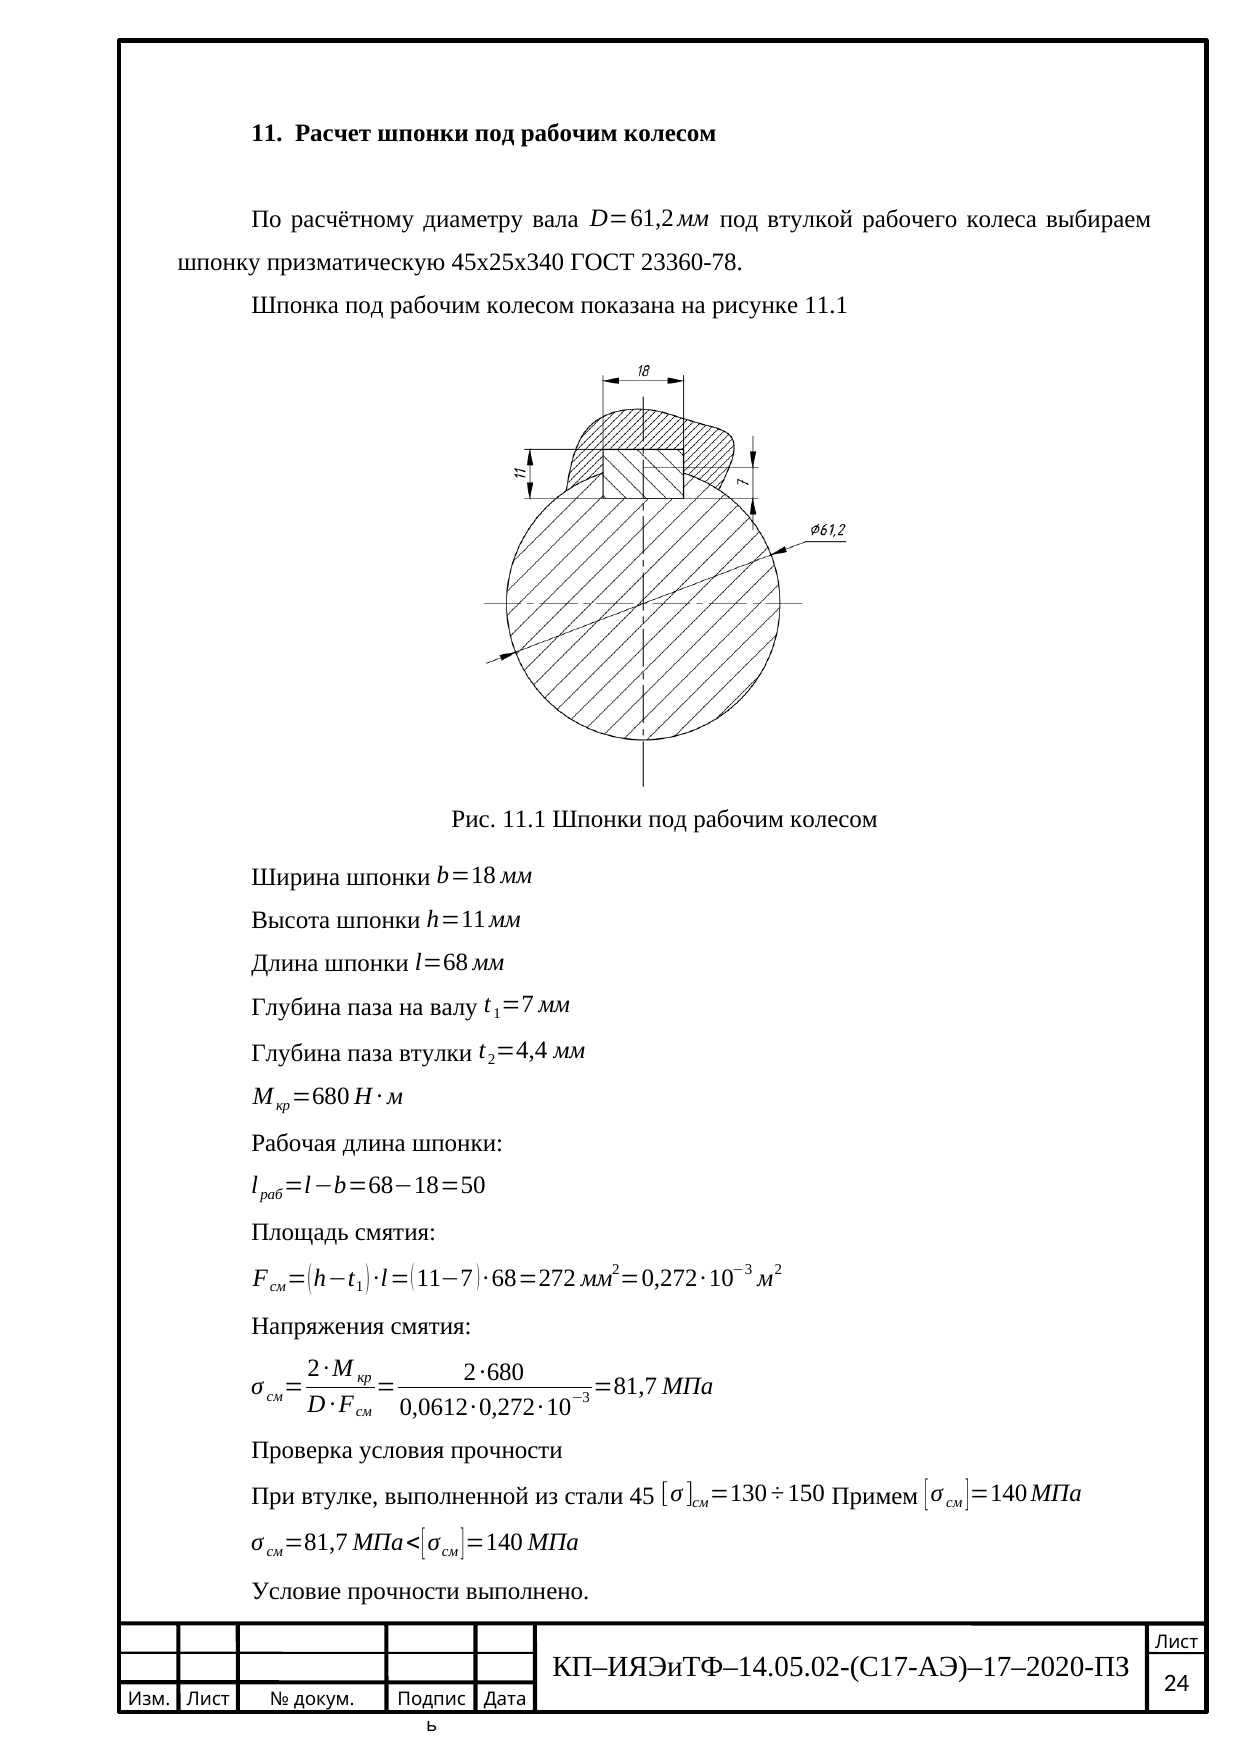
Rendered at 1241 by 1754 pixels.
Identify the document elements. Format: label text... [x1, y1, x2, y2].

text Глубина паза втулки [177, 1037, 1152, 1068]
text Условие прочности выполнено. [177, 1576, 1152, 1605]
text Глубина паза на валу [177, 991, 1152, 1022]
text Рис. 11.1 Шпонки под рабочим колесом [177, 804, 1152, 833]
text Напряжения смятия: [177, 1311, 1152, 1340]
text Высота шпонки [177, 905, 1152, 933]
text По расчётному диаметру вала под втулкой рабочего колеса выбираем шпонку призматическую 45x25x340 ГОСТ 23360-78. [177, 204, 1152, 276]
text Длина шпонки [177, 948, 1152, 977]
text 11. Расчет шпонки под рабочим колесом [177, 118, 1152, 147]
text Ширина шпонки [177, 862, 1152, 890]
text Проверка условия прочности [177, 1435, 1152, 1464]
picture [480, 362, 848, 790]
text Шпонка под рабочим колесом показана на рисунке 11.1 [177, 291, 1152, 319]
text Площадь смятия: [177, 1217, 1152, 1246]
text При втулке, выполненной из стали 45 Примем [177, 1478, 1152, 1513]
text Рабочая длина шпонки: [177, 1128, 1152, 1157]
